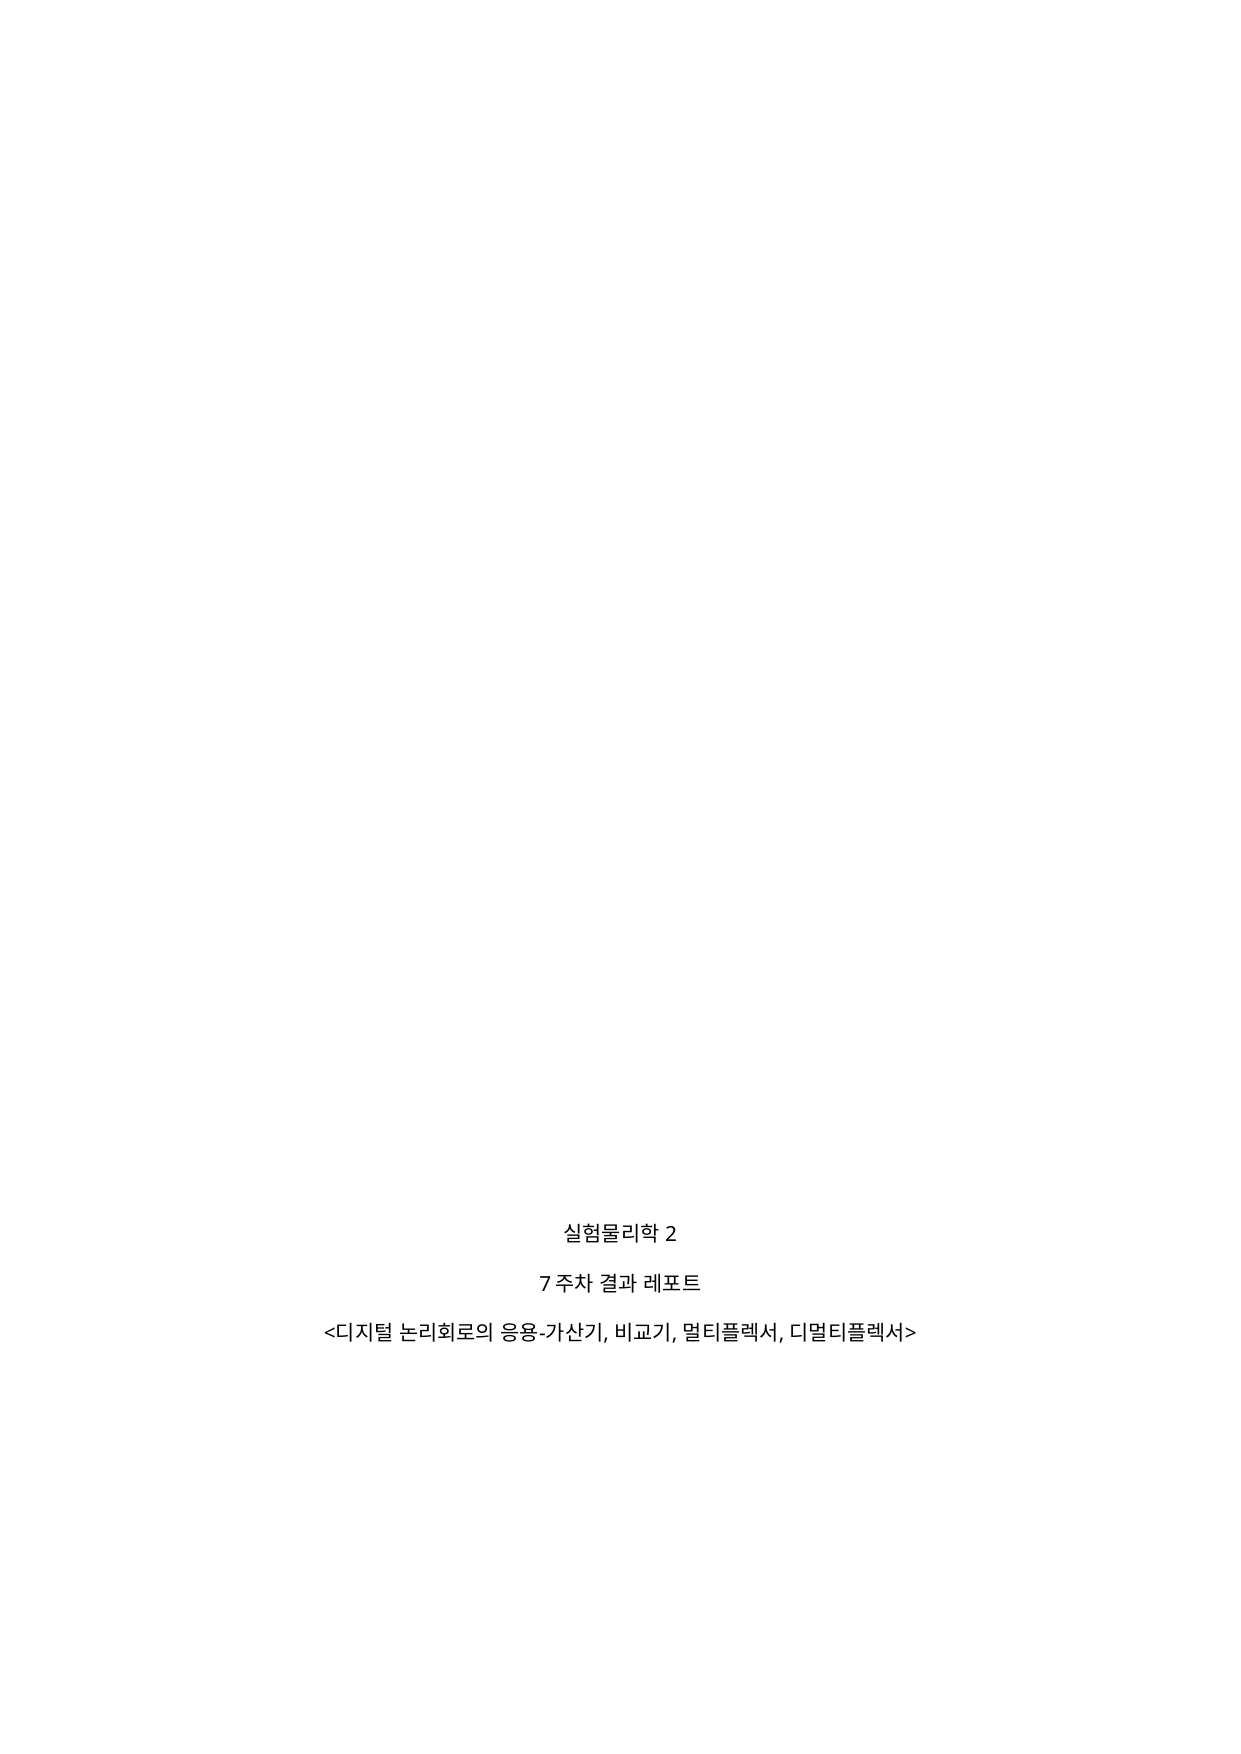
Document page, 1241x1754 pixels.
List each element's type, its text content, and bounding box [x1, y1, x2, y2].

text 7주차 결과 레포트 [150, 1267, 1090, 1297]
text <디지털 논리회로의 응용-가산기, 비교기, 멀티플렉서, 디멀티플렉서> [150, 1316, 1090, 1347]
text 실험물리학 2 [150, 1218, 1090, 1248]
